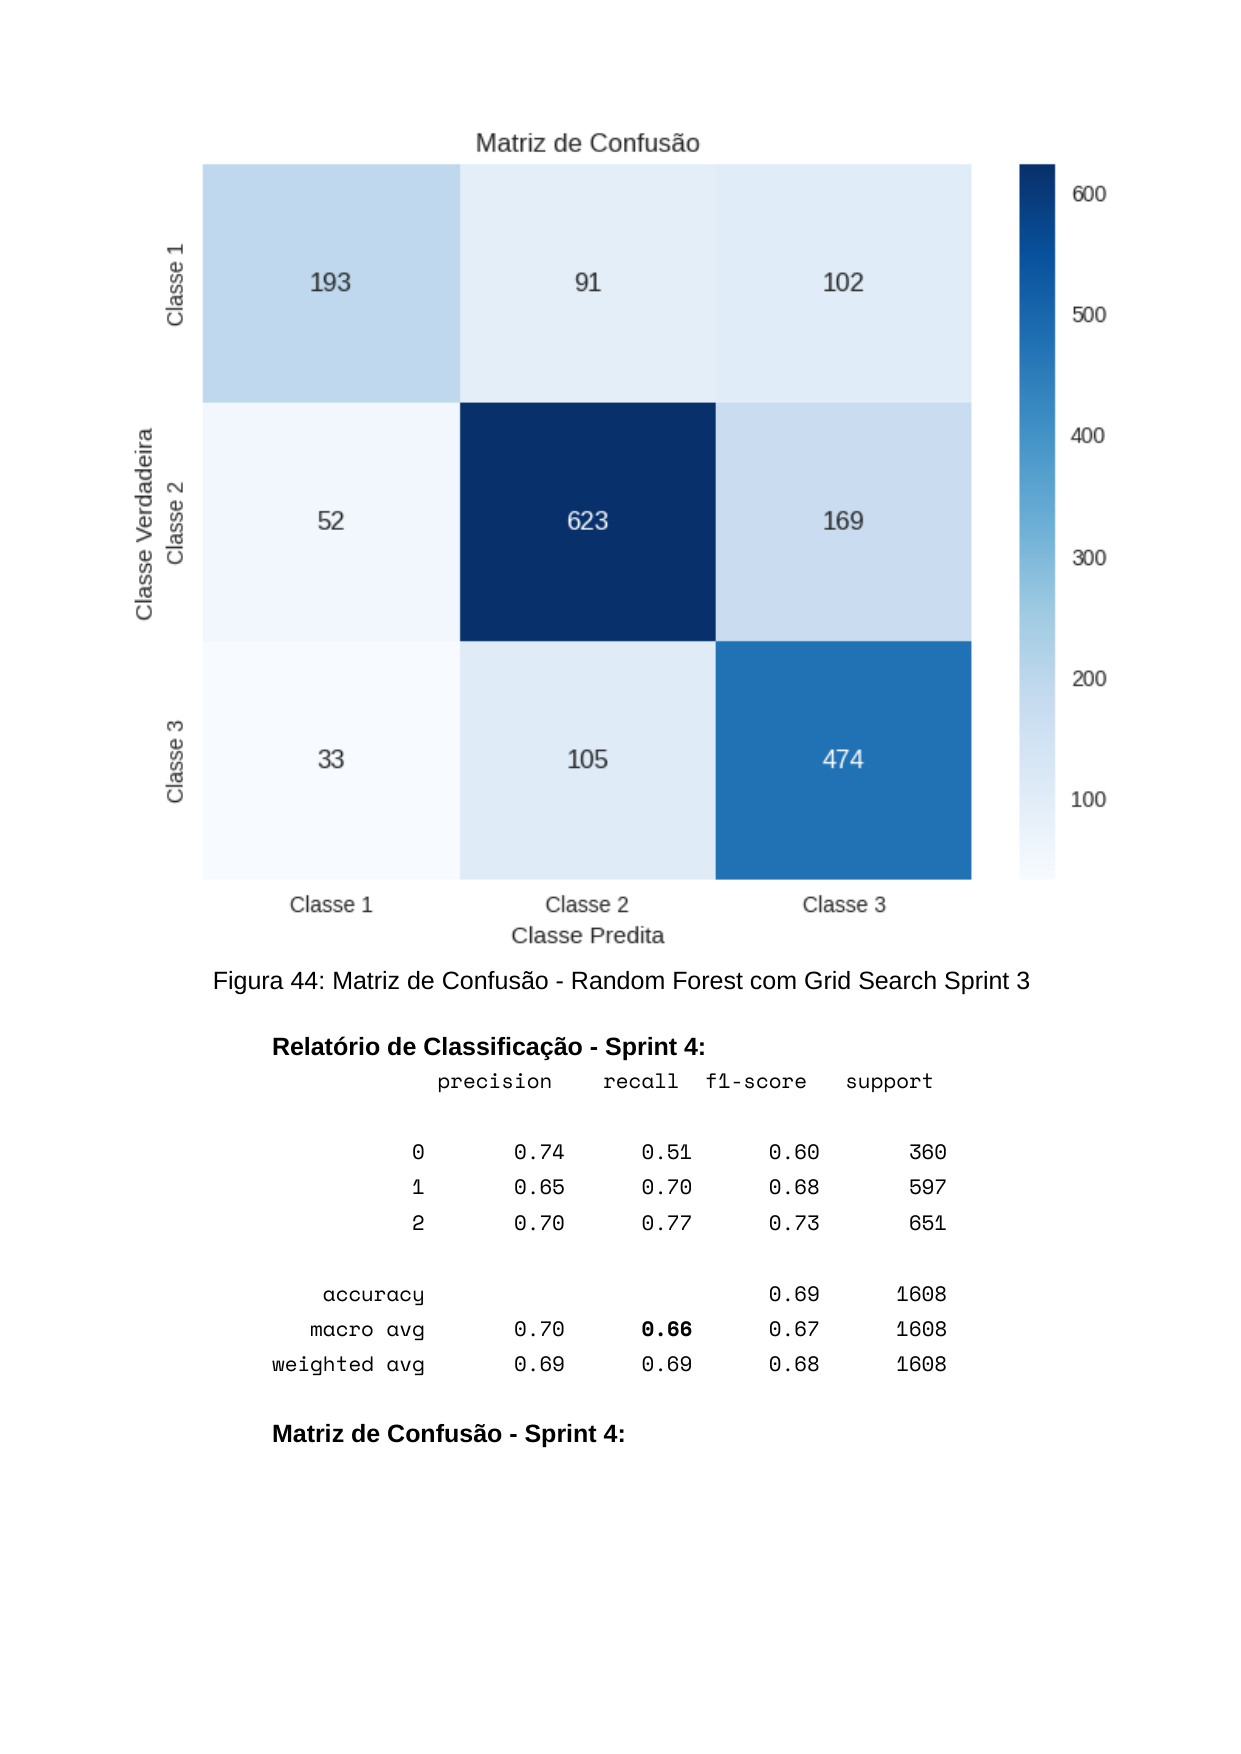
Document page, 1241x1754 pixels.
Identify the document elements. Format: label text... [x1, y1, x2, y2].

text 1 0.65 0.70 0.68 597 [272, 1171, 1122, 1202]
text precision recall f1-score support [272, 1065, 1122, 1096]
text Matriz de Confusão - Sprint 4: [272, 1419, 1122, 1448]
picture [121, 118, 1122, 962]
text accuracy 0.69 1608 [272, 1278, 1122, 1308]
text 2 0.70 0.77 0.73 651 [272, 1207, 1122, 1238]
text Figura 44: Matriz de Confusão - Random Forest com Grid Search Sprint 3 [122, 966, 1122, 995]
text 0 0.74 0.51 0.60 360 [272, 1136, 1122, 1167]
text Relatório de Classificação - Sprint 4: [272, 1032, 1122, 1061]
text macro avg 0.70 0.66 0.67 1608 [272, 1313, 1122, 1344]
text weighted avg 0.69 0.69 0.68 1608 [272, 1348, 1122, 1379]
